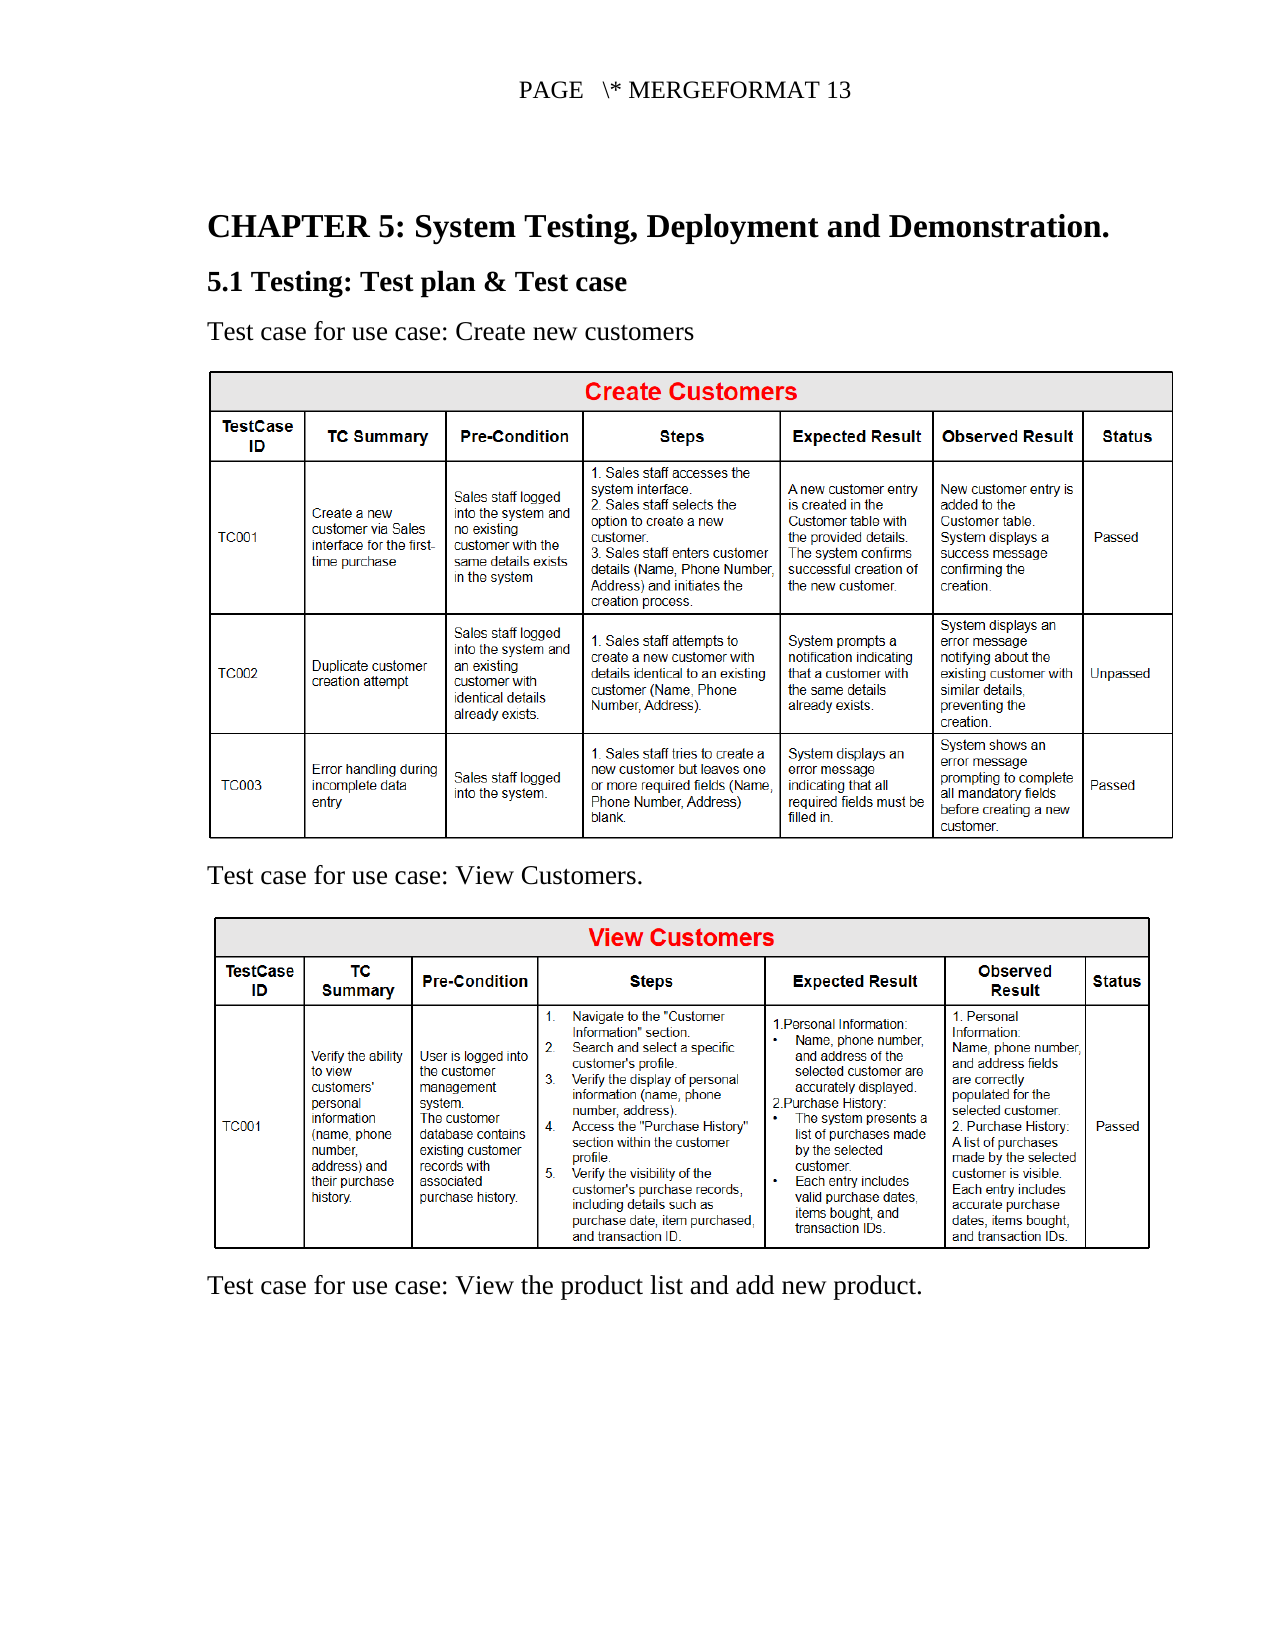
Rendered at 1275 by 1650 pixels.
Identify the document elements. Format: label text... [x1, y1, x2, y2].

text CHAPTER 5: System Testing, Deployment and Demonstration. [207, 207, 1157, 245]
text Test case for use case: View Customers. [207, 859, 1157, 891]
text Test case for use case: View the product list and add new product. [207, 1269, 1157, 1300]
picture [206, 906, 1157, 1255]
text 5.1 Testing: Test plan & Test case [207, 264, 1157, 298]
picture [206, 361, 1179, 845]
text Test case for use case: Create new customers [207, 314, 1157, 346]
